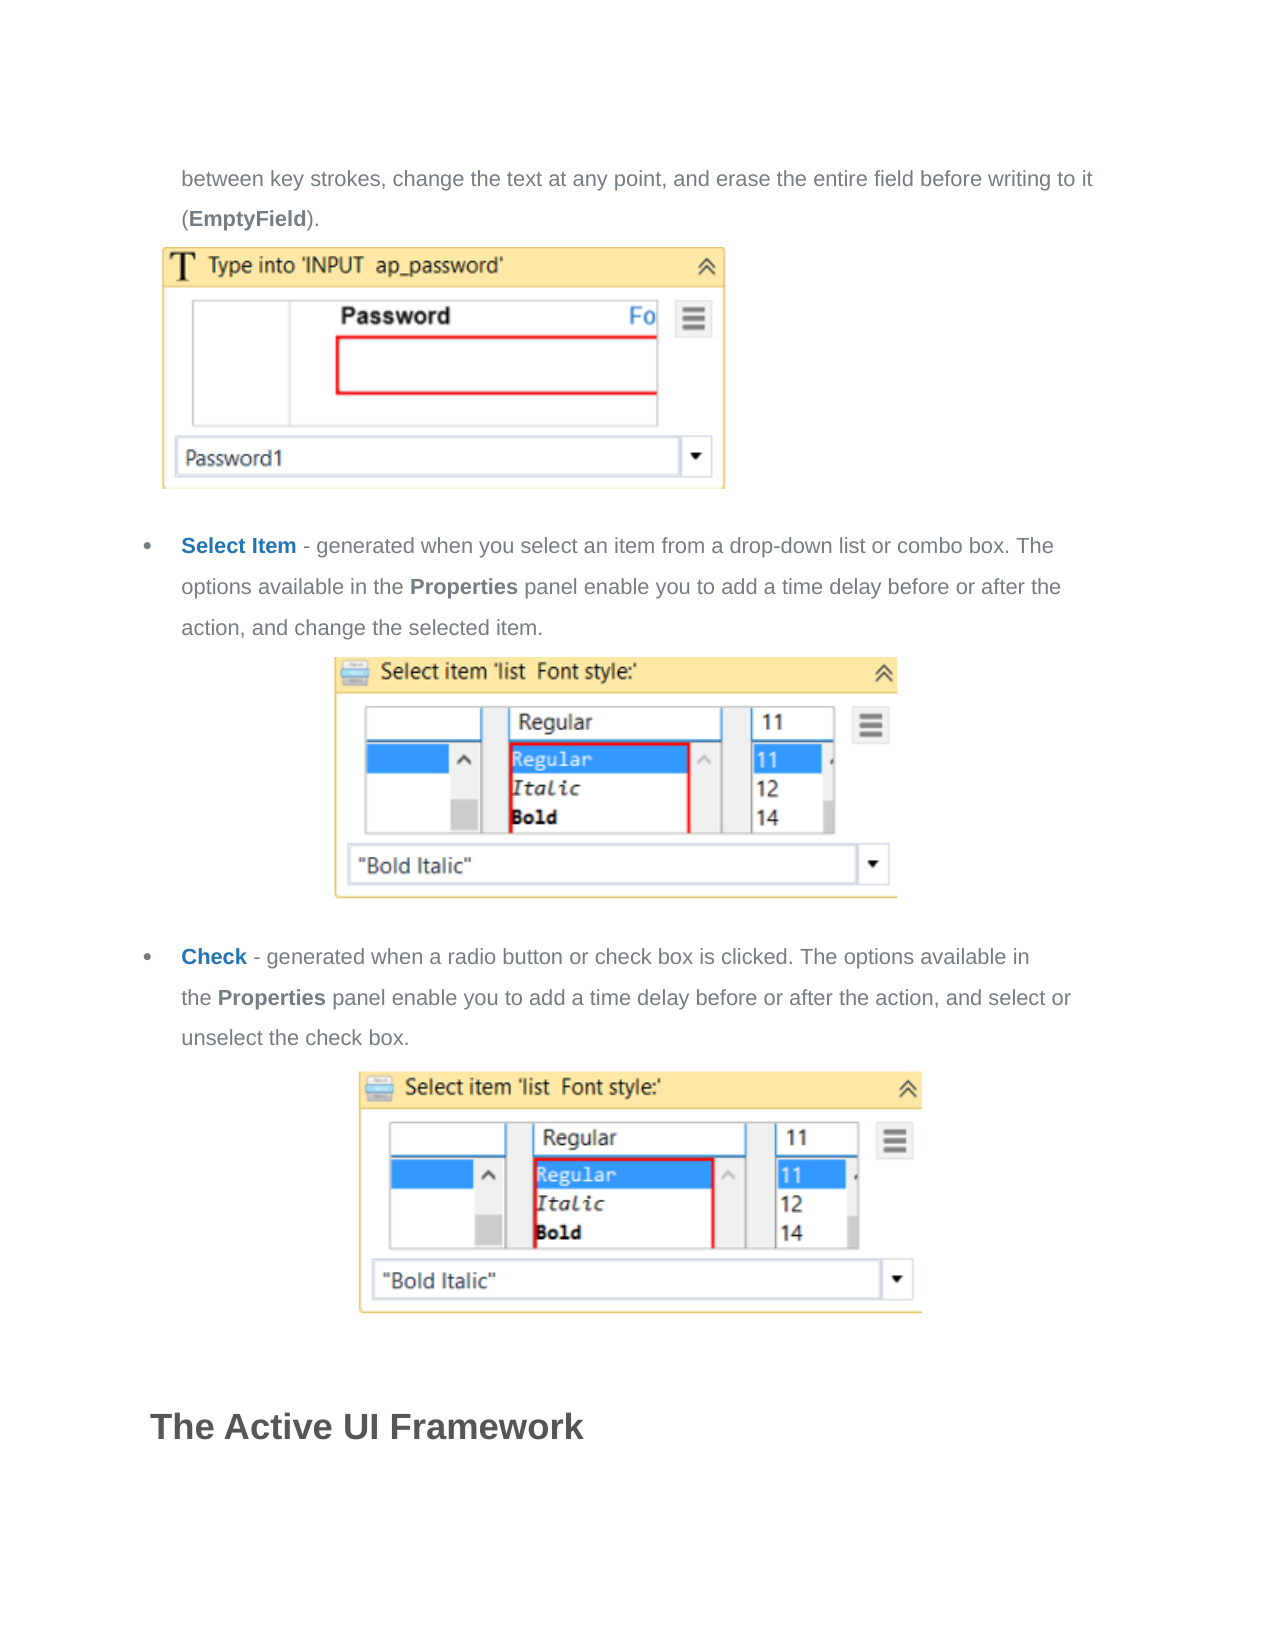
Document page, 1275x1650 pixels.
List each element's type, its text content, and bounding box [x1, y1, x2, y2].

subtitle The Active UI Framework [150, 1405, 1125, 1447]
picture [327, 657, 898, 900]
list Check - generated when a radio button or check box is clicked. The options available in the Properties panel enable you to add a time delay before or after the action, and select or unselect the check box. [144, 928, 1125, 1050]
picture [353, 1067, 922, 1326]
picture [150, 247, 730, 489]
list Select Item - generated when you select an item from a drop-down list or combo box. The options available in the Properties panel enable you to add a time delay before or after the action, and change the selected item. [144, 518, 1125, 639]
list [144, 150, 1125, 231]
